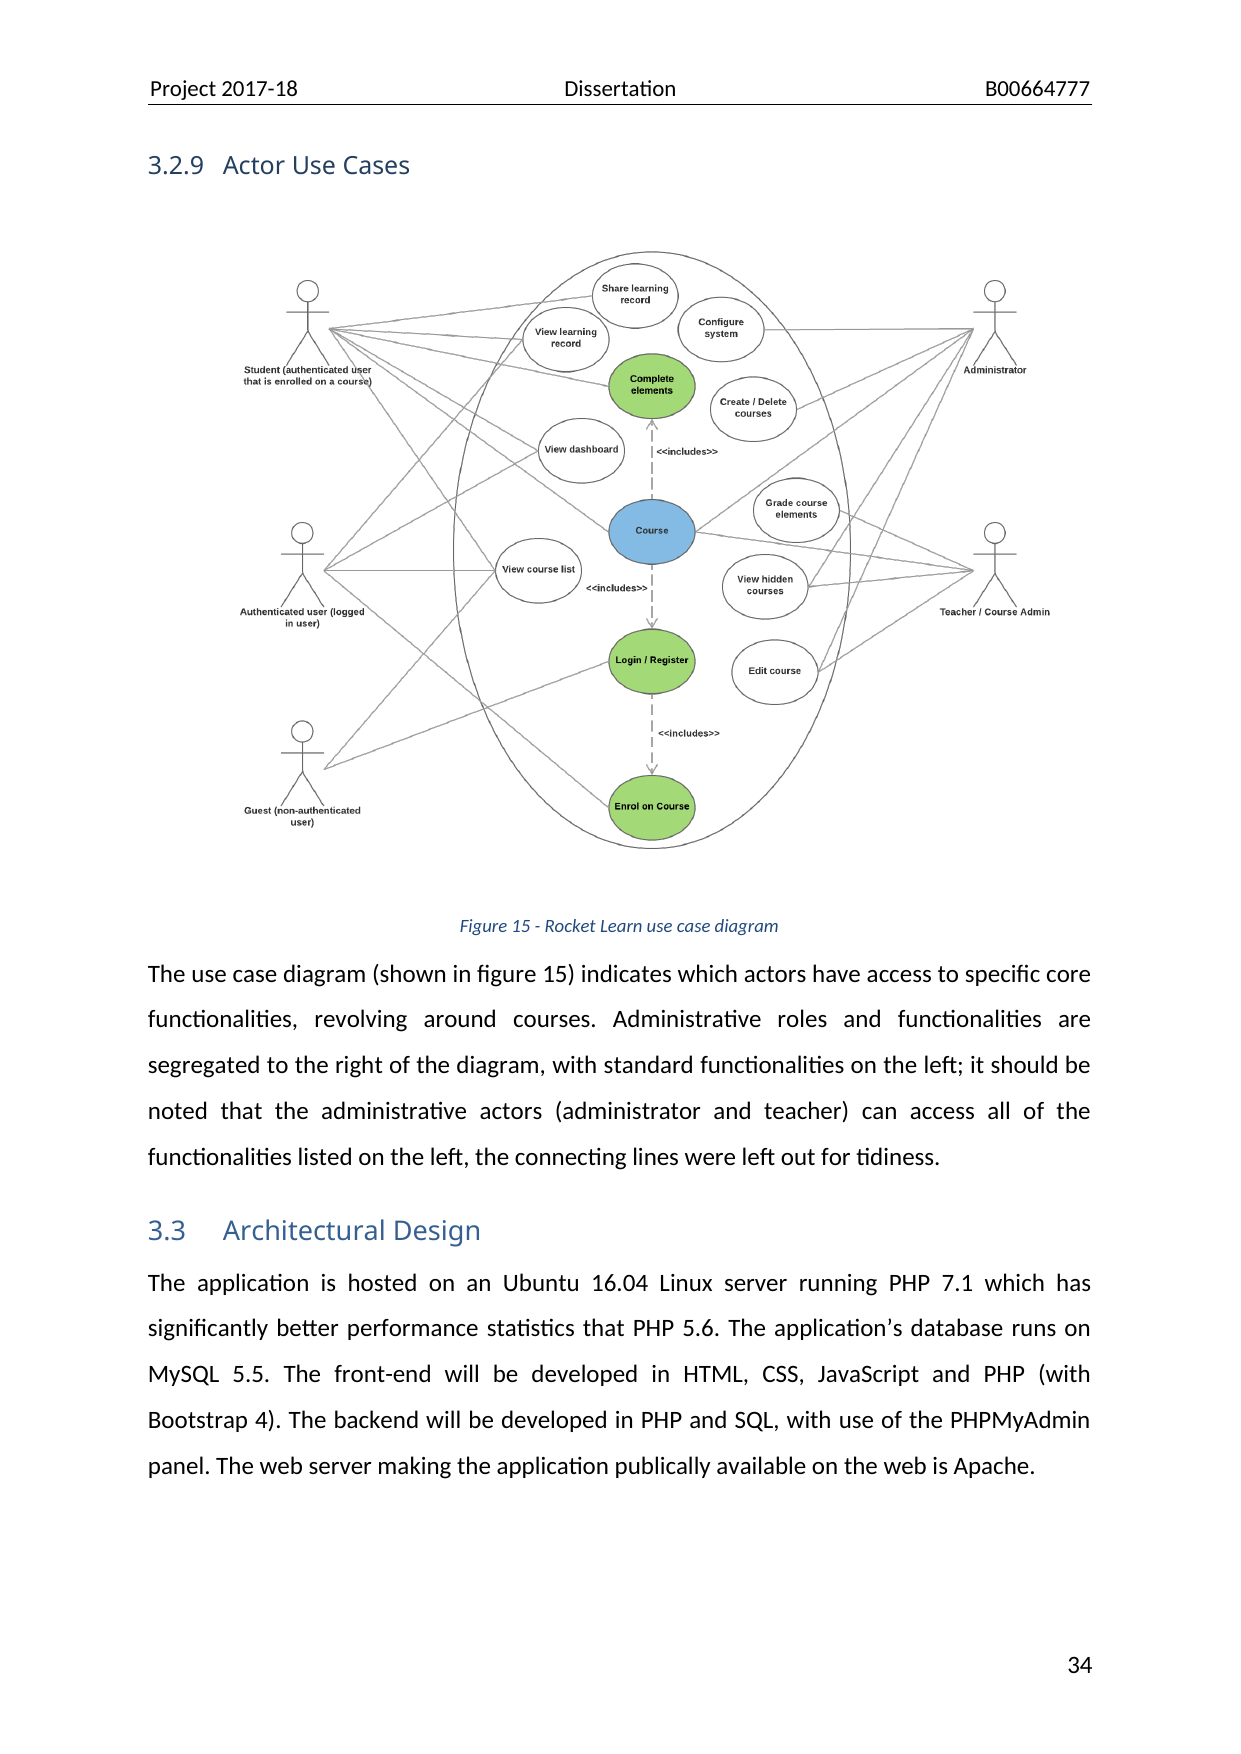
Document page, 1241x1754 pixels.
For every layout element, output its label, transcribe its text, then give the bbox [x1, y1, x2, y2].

subtitle 3.3 Architectural Design [148, 1212, 1092, 1248]
text The application is hosted on an Ubuntu 16.04 Linux server running PHP 7.1 which has significantly better performance statistics that PHP 5.6. The application’s database runs on MySQL 5.5. The front-end will be developed in HTML, CSS, JavaScript and PHP (with Bootstrap 4). The backend will be developed in PHP and SQL, with use of the PHPMyAdmin panel. The web server making the application publically available on the web is Apache. [148, 1267, 1092, 1480]
picture [184, 206, 1057, 874]
subtitle 3.2.9 Actor Use Cases [148, 148, 1092, 182]
text The use case diagram (shown in figure 15) indicates which actors have access to specific core functionalities, revolving around courses. Administrative roles and functionalities are segregated to the right of the diagram, with standard functionalities on the left; it should be noted that the administrative actors (administrator and teacher) can access all of the functionalities listed on the left, the connecting lines were left out for tidiness. [148, 958, 1092, 1171]
text Figure 15 - Rocket Learn use case diagram [148, 914, 1092, 937]
